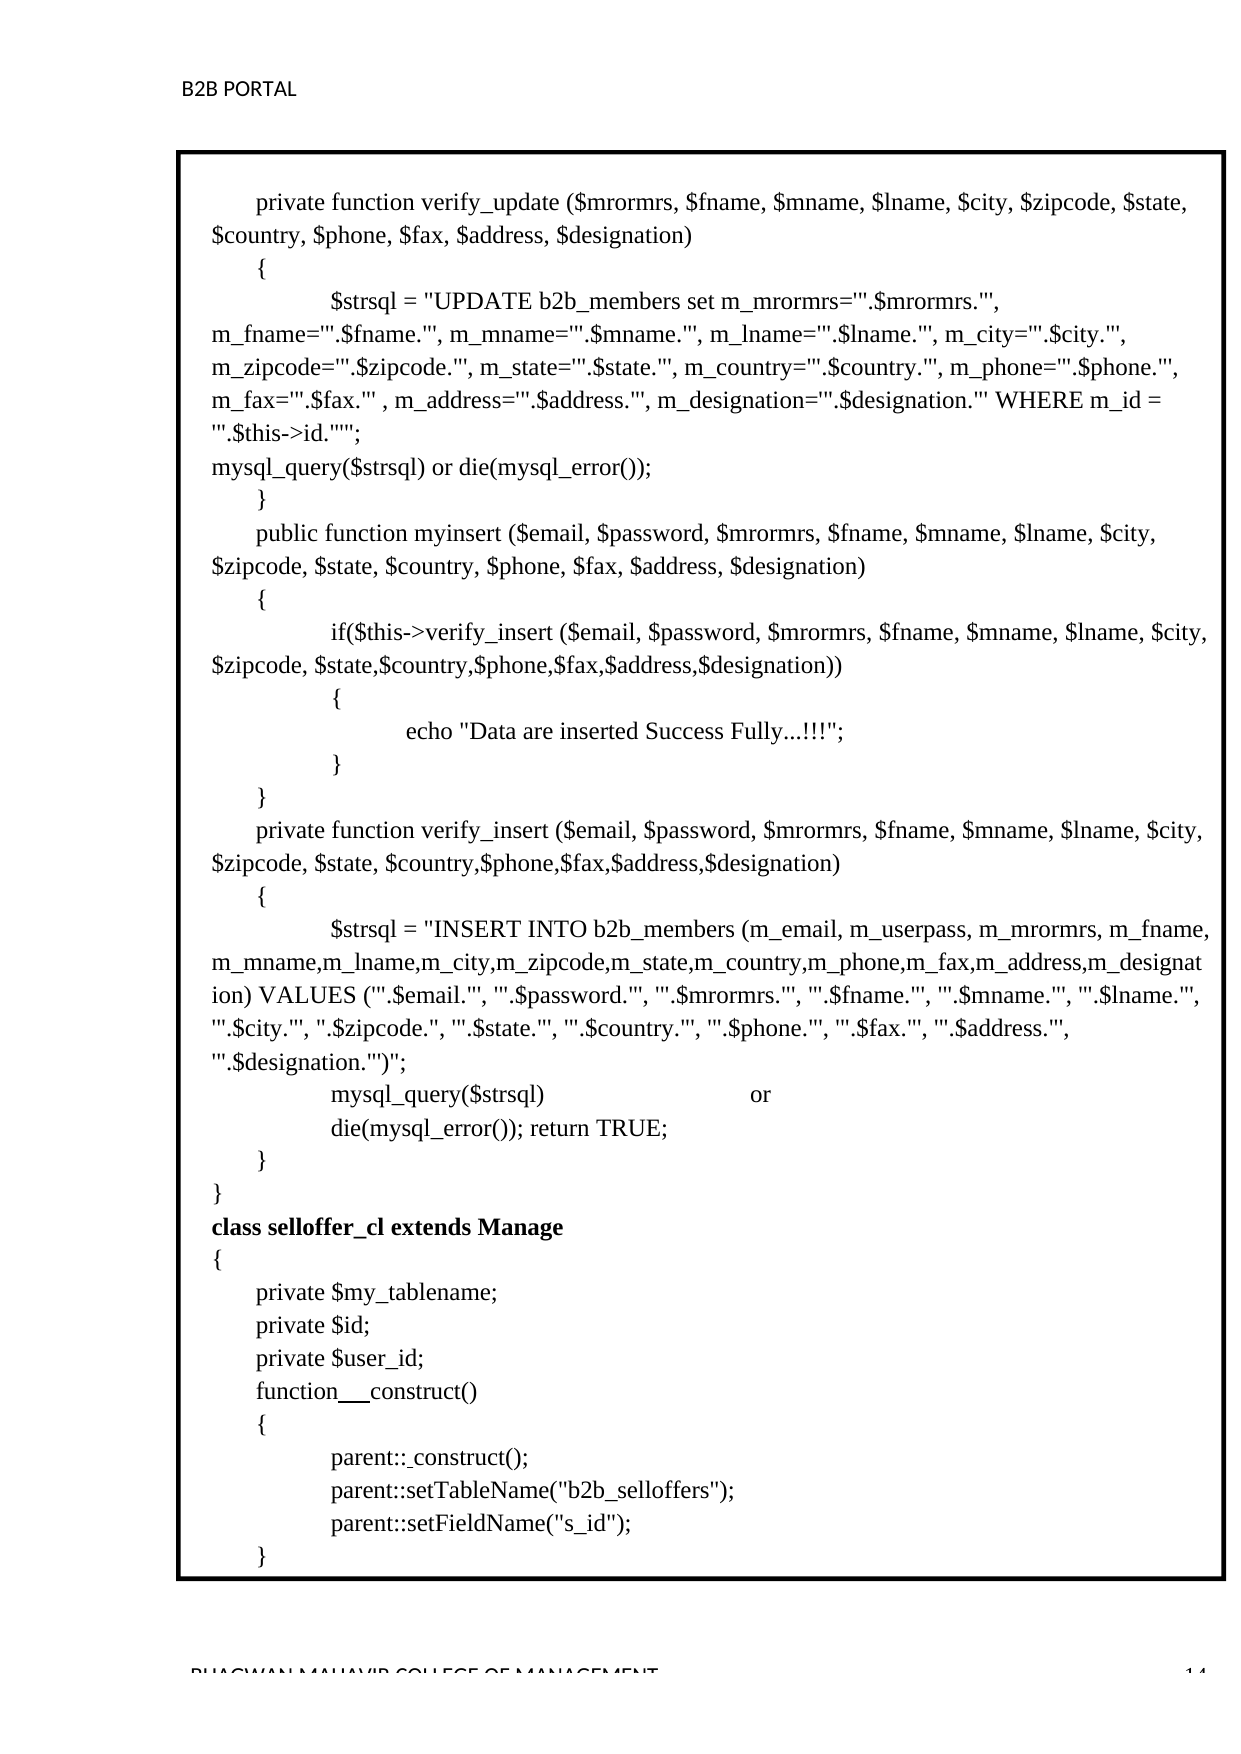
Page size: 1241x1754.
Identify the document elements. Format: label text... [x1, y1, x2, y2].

text } [256, 782, 1240, 811]
text { [256, 881, 1240, 910]
text parent:: construct(); parent::setTableName("b2b_selloffers"); parent::setFieldName("s_id"); [331, 1442, 804, 1537]
text } [211, 1178, 1240, 1207]
text } [256, 1541, 1240, 1570]
subtitle class selloffer_cl extends Manage [211, 1212, 1240, 1240]
text { [331, 683, 1240, 712]
text mysql_query($strsql) or die(mysql_error()); [211, 452, 1240, 480]
text private $my_tablename; private $id; [256, 1277, 499, 1339]
text private function verify_update ($mrormrs, $fname, $mname, $lname, $city, $zipcode, $state, [256, 187, 1240, 216]
text public function myinsert ($email, $password, $mrormrs, $fname, $mname, $lname, $city, [256, 518, 1240, 546]
text { [256, 1409, 1240, 1438]
text echo "Data are inserted Success Fully...!!!"; [406, 716, 1240, 745]
text { [256, 253, 1240, 282]
text } [331, 749, 1240, 778]
text } [256, 484, 1240, 513]
text { [256, 584, 1240, 613]
text private $user_id; function construct() [256, 1343, 479, 1405]
text '".$city."', ".$zipcode.", '".$state."', '".$country."', '".$phone."', '".$fax."', '".$address."', '".$designation."')"; [211, 1013, 1070, 1075]
text $country, $phone, $fax, $address, $designation) [211, 220, 1240, 249]
text $zipcode, $state,$country,$phone,$fax,$address,$designation)) [211, 650, 1240, 679]
text if($this->verify_insert ($email, $password, $mrormrs, $fname, $mname, $lname, $city, [331, 617, 1240, 646]
text $strsql = "INSERT INTO b2b_members (m_email, m_userpass, m_mrormrs, m_fname, m_mname,m_lname,m_city,m_zipcode,m_state,m_country,m_phone,m_fax,m_address,m_designat ion) VALUES ('".$email."', '".$password."', '".$mrormrs."', '".$fname."', '".$mname."', '".$lname."', [211, 914, 1211, 1009]
text $zipcode, $state, $country, $phone, $fax, $address, $designation) [211, 551, 1240, 579]
text { [211, 1244, 1240, 1273]
text m_zipcode='".$zipcode."', m_state='".$state."', m_country='".$country."', m_phone='".$phone."', m_fax='".$fax."' , m_address='".$address."', m_designation='".$designation."' WHERE m_id = '".$this->id."'"; [211, 352, 1179, 447]
text $strsql = "UPDATE b2b_members set m_mrormrs='".$mrormrs."', m_fname='".$fname."', m_mname='".$mname."', m_lname='".$lname."', m_city='".$city."', [211, 286, 1127, 348]
text private function verify_insert ($email, $password, $mrormrs, $fname, $mname, $lname, $city, [256, 815, 1240, 844]
text } [256, 1146, 1240, 1174]
text $zipcode, $state, $country,$phone,$fax,$address,$designation) [211, 848, 1240, 877]
text mysql_query($strsql) or die(mysql_error()); return TRUE; [331, 1079, 771, 1141]
